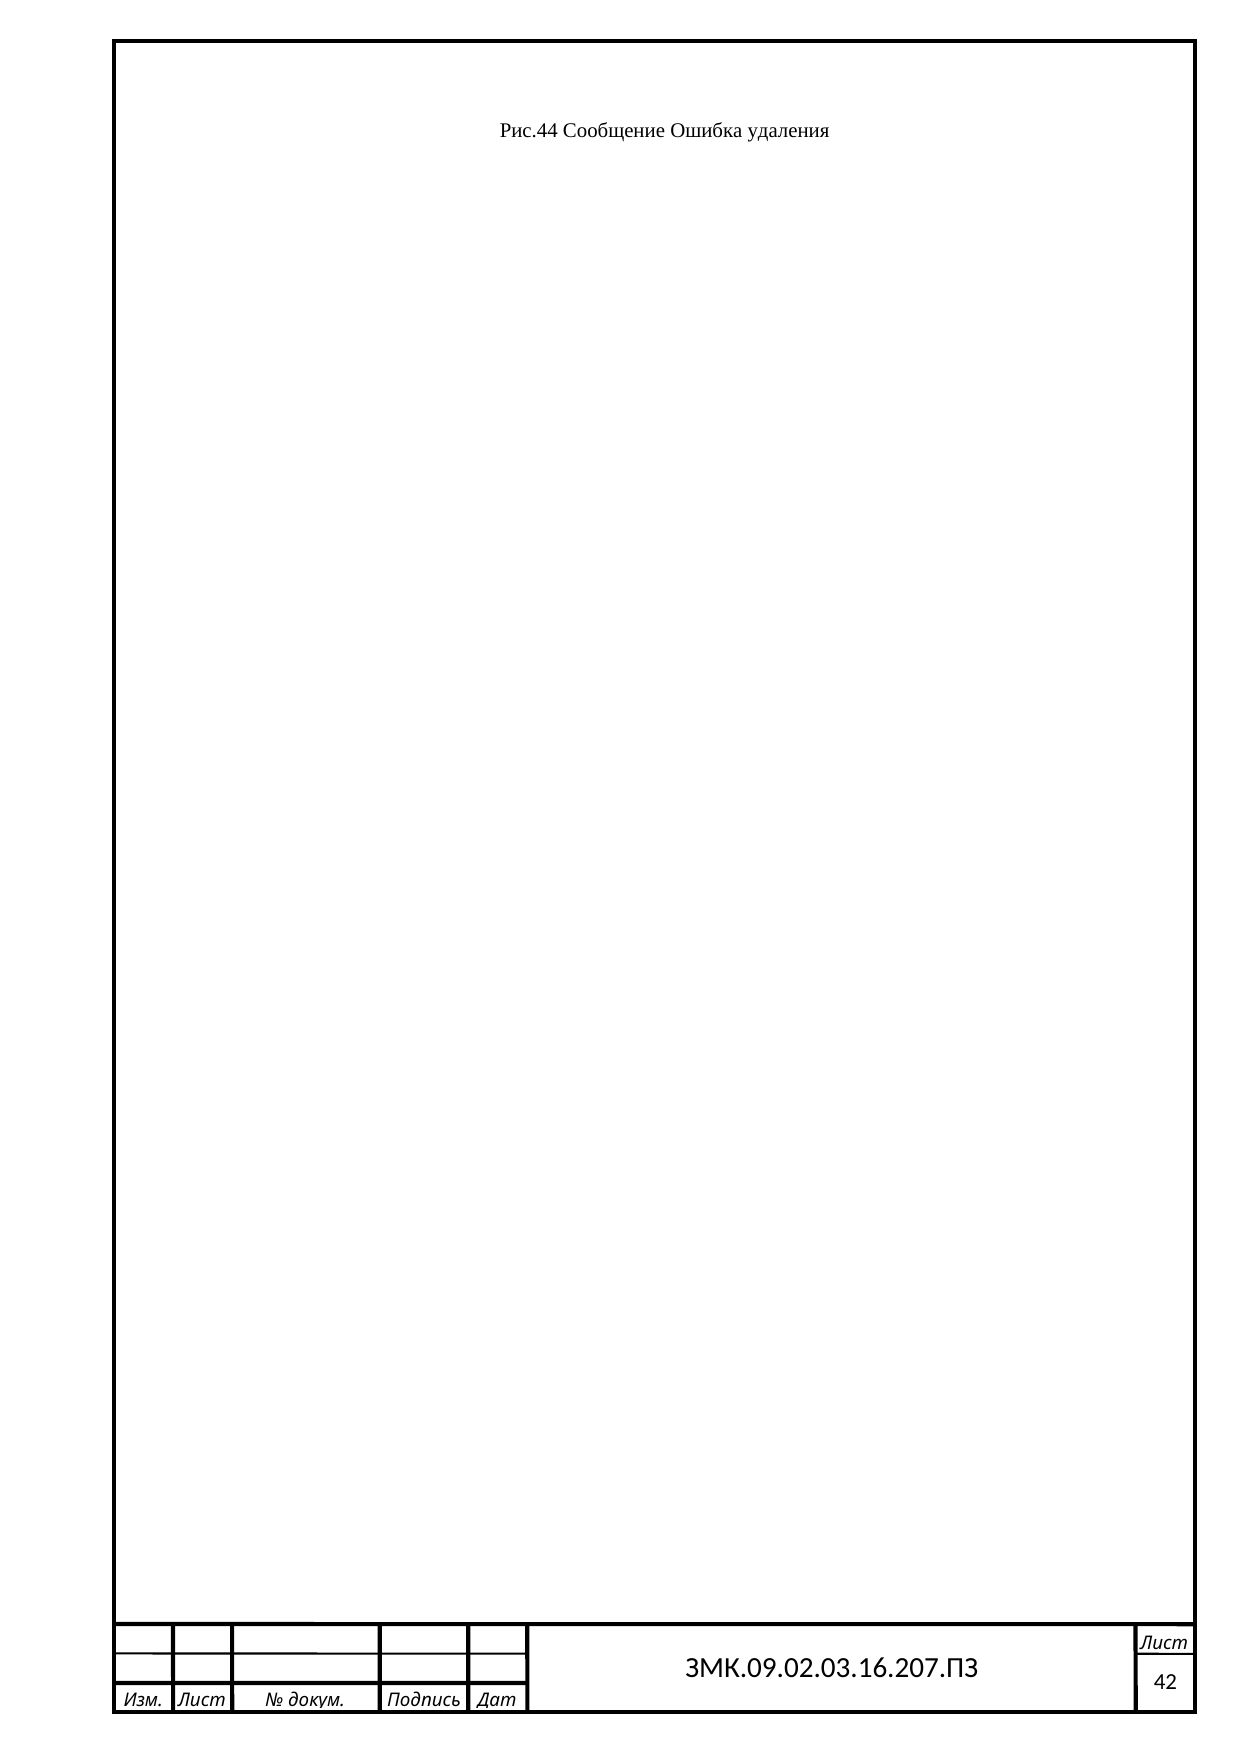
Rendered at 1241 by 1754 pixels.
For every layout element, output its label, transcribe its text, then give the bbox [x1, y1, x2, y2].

text Рис.44 Сообщение Ошибка удаления [177, 118, 1152, 142]
